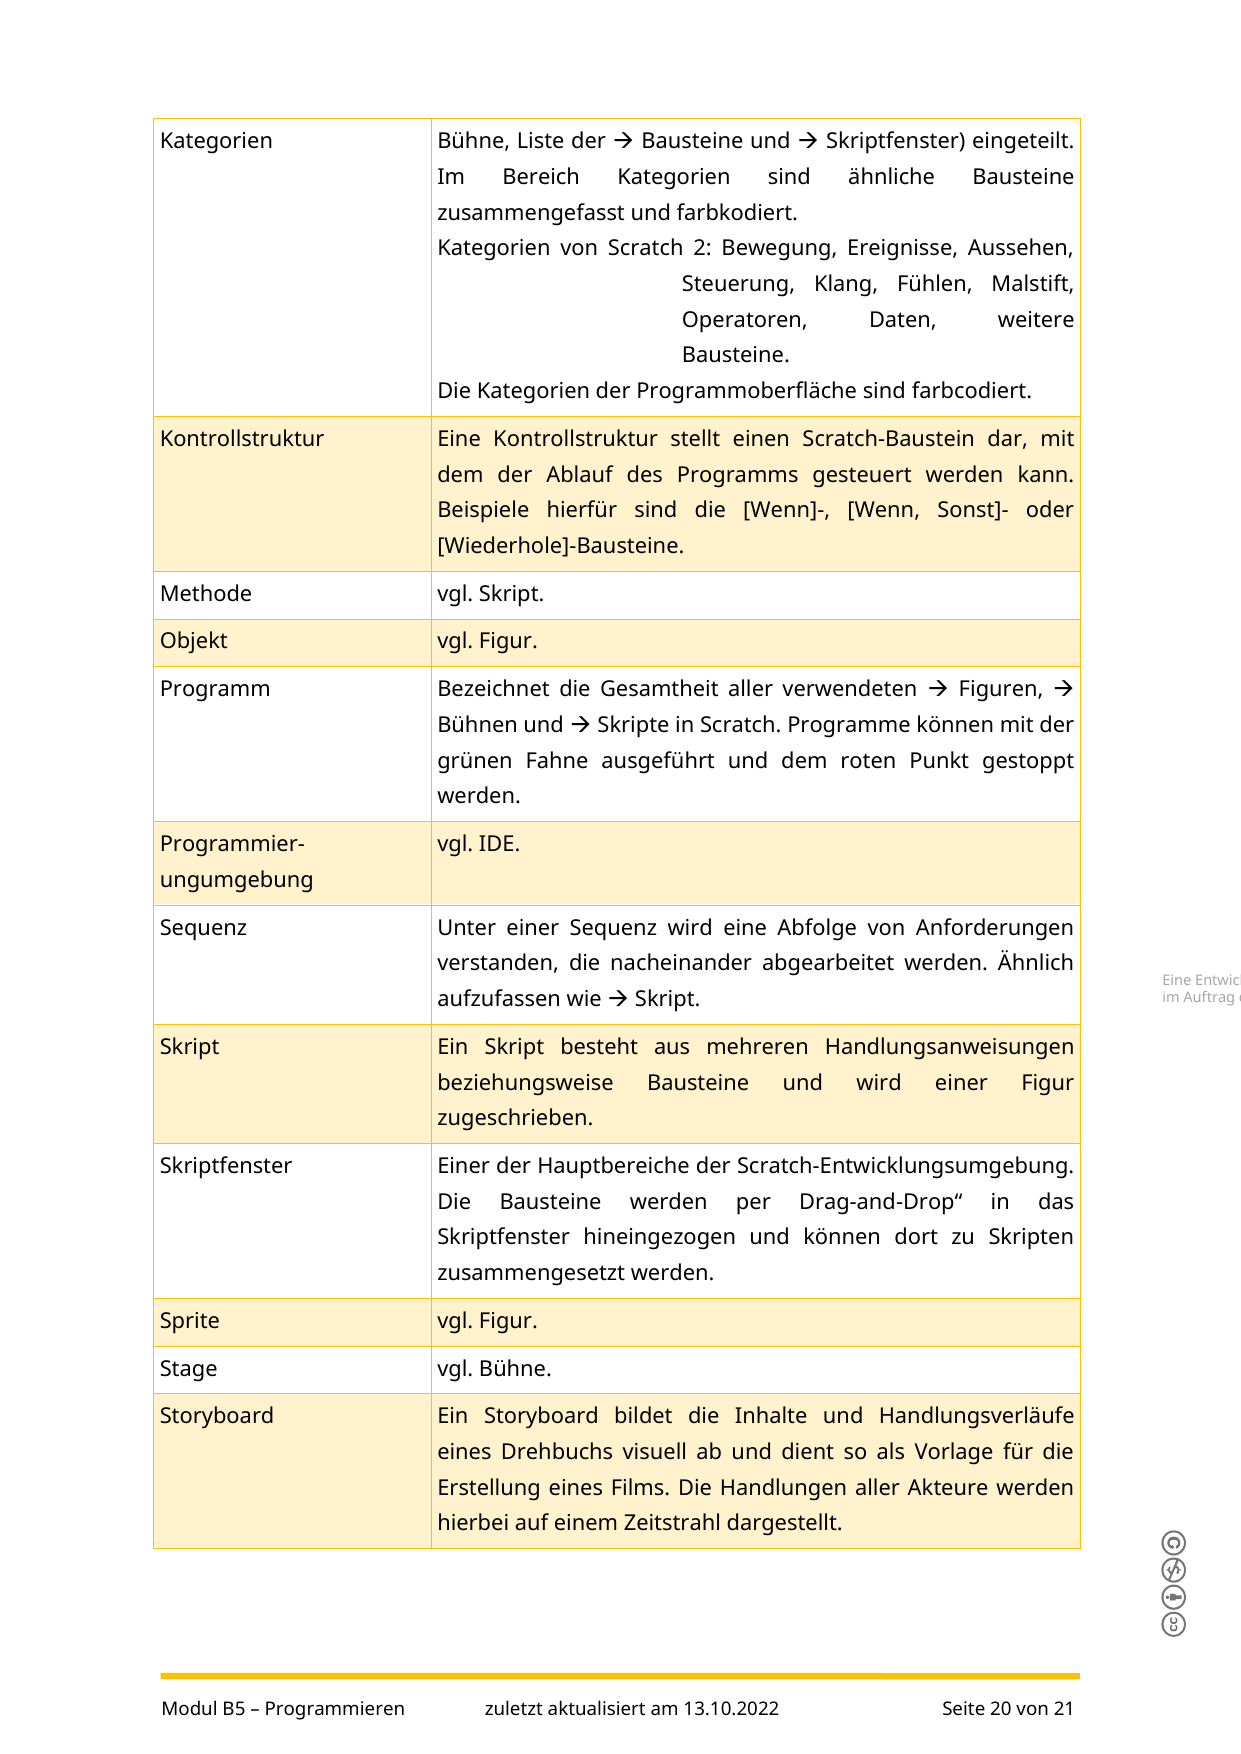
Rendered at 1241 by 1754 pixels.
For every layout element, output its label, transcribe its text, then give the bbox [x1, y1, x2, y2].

table_cell Unter einer Sequenz wird eine Abfolge von Anforderungen verstanden, die nacheinander abgearbeitet werden. Ähnlich aufzufassen wie Skript. [432, 906, 1080, 1024]
table_cell vgl. Skript. [432, 572, 1080, 618]
table_cell Storyboard [154, 1394, 431, 1548]
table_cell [432, 119, 1080, 416]
table_cell vgl. Figur. [432, 620, 1080, 666]
table_cell Objekt [154, 620, 431, 666]
table_cell vgl. Figur. [432, 1299, 1080, 1346]
table_cell Kontrollstruktur [154, 417, 431, 571]
table_cell Skript [154, 1025, 431, 1143]
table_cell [154, 119, 431, 416]
table_cell Ein Skript besteht aus mehreren Handlungsanweisungen beziehungsweise Bausteine und wird einer Figur zugeschrieben. [432, 1025, 1080, 1143]
table_cell Ein Storyboard bildet die Inhalte und Handlungsverläufe eines Drehbuchs visuell ab und dient so als Vorlage für die Erstellung eines Films. Die Handlungen aller Akteure werden hierbei auf einem Zeitstrahl dargestellt. [432, 1394, 1080, 1548]
table_cell Methode [154, 572, 431, 618]
table_cell Programmier-ungumgebung [154, 822, 431, 904]
table_cell Eine Kontrollstruktur stellt einen Scratch-Baustein dar, mit dem der Ablauf des Programms gesteuert werden kann. Beispiele hierfür sind die [Wenn]-, [Wenn, Sonst]- oder [Wiederhole]-Bausteine. [432, 417, 1080, 571]
table_cell Bezeichnet die Gesamtheit aller verwendeten Figuren, Bühnen und Skripte in Scratch. Programme können mit der grünen Fahne ausgeführt und dem roten Punkt gestoppt werden. [432, 667, 1080, 821]
table_cell Sprite [154, 1299, 431, 1346]
table_cell Skriptfenster [154, 1144, 431, 1298]
table_cell Stage [154, 1347, 431, 1393]
table_cell vgl. IDE. [432, 822, 1080, 904]
table_cell Programm [154, 667, 431, 821]
table_cell Sequenz [154, 906, 431, 1024]
table_cell vgl. Bühne. [432, 1347, 1080, 1393]
table_cell Einer der Hauptbereiche der Scratch-Entwicklungsumgebung. Die Bausteine werden per Drag-and-Drop“ in das Skriptfenster hineingezogen und können dort zu Skripten zusammengesetzt werden. [432, 1144, 1080, 1298]
